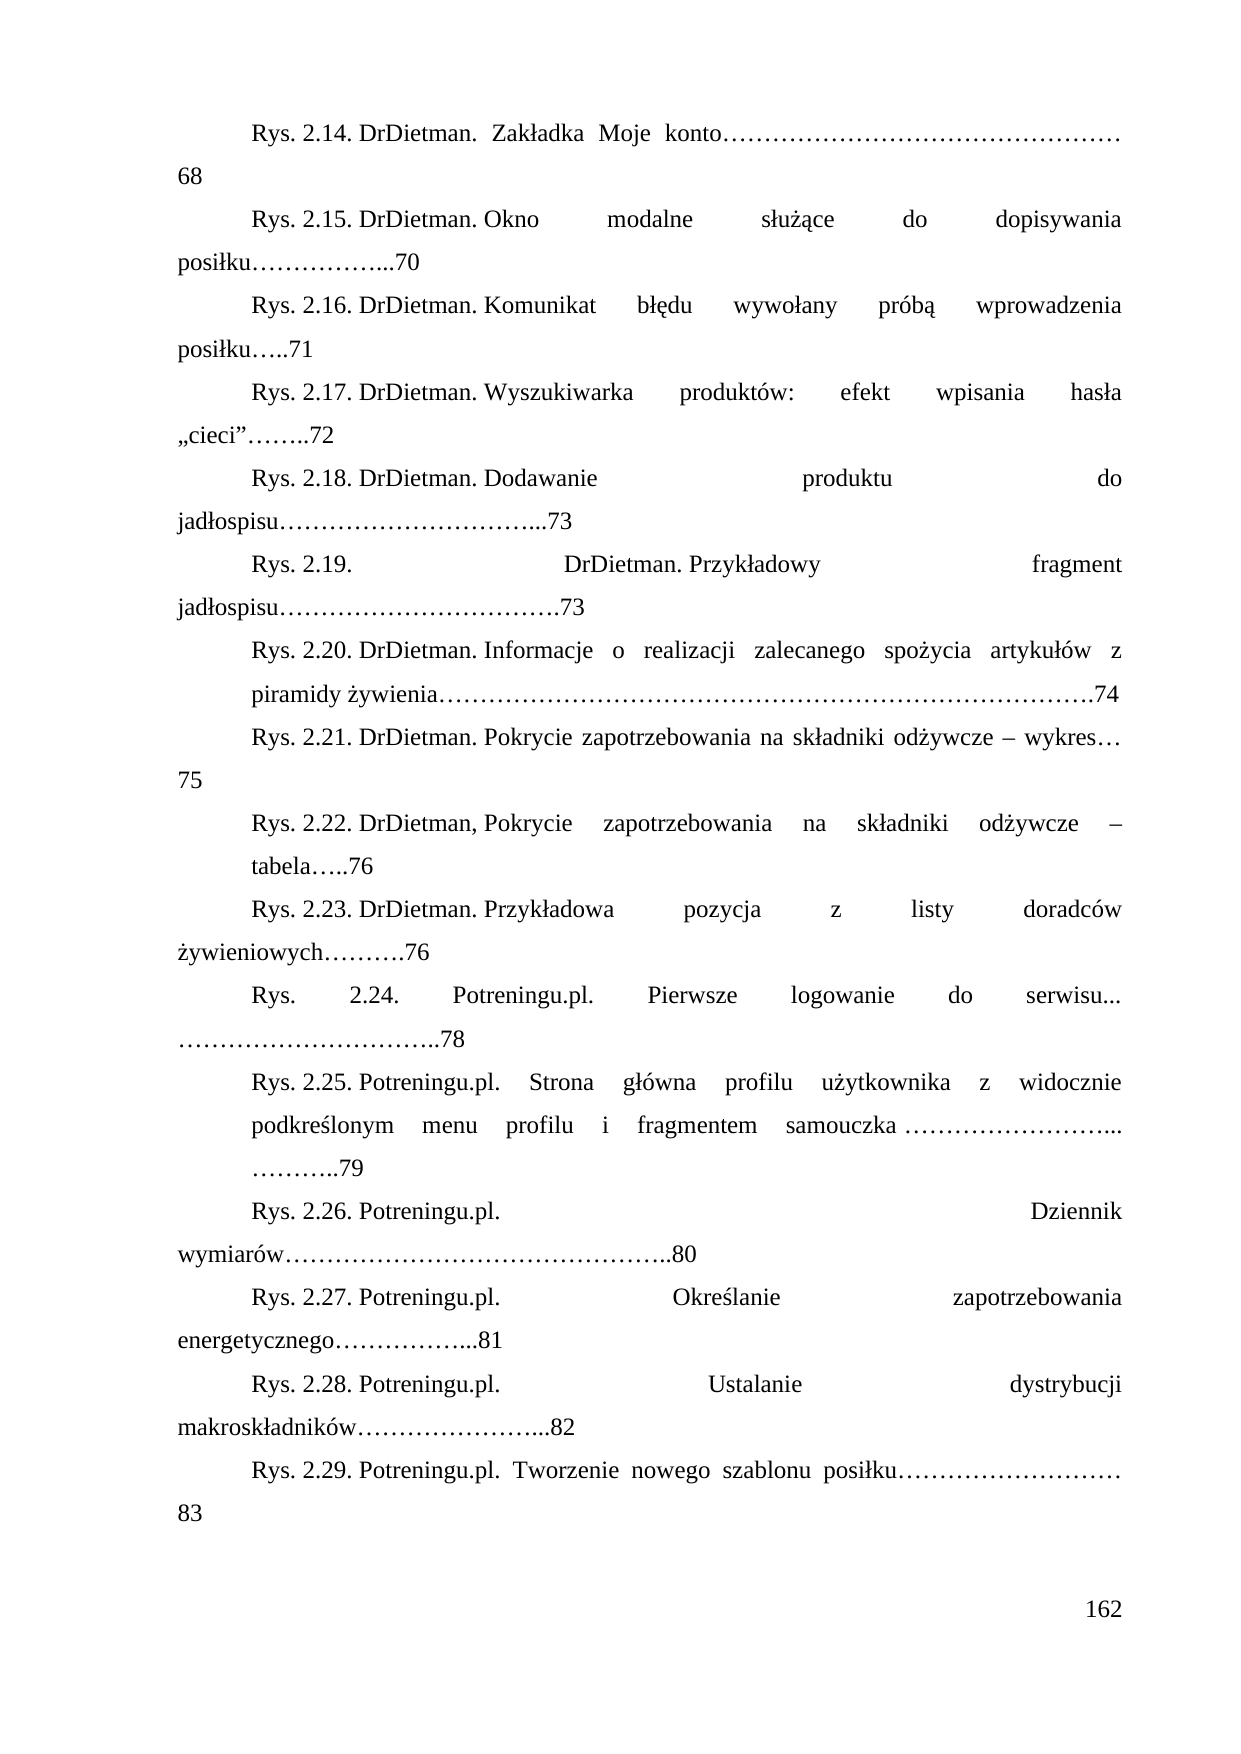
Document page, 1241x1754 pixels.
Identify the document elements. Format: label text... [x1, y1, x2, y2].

text Rys. 2.22. DrDietman, Pokrycie zapotrzebowania na składniki odżywcze – tabela…..76 [251, 808, 1122, 880]
text Rys. 2.18. DrDietman. Dodawanie produktu do jadłospisu…………………………...73 [177, 463, 1122, 535]
text Rys. 2.14. DrDietman. Zakładka Moje konto…………………………………………68 [177, 118, 1122, 190]
text Rys. 2.20. DrDietman. Informacje o realizacji zalecanego spożycia artykułów z piramidy żywienia…………………………………………………………………….74 [251, 636, 1122, 707]
text Rys. 2.27. Potreningu.pl. Określanie zapotrzebowania energetycznego……………...81 [177, 1282, 1122, 1354]
text Rys. 2.26. Potreningu.pl. Dziennik wymiarów………………………………………..80 [177, 1196, 1122, 1268]
text Rys. 2.16. DrDietman. Komunikat błędu wywołany próbą wprowadzenia posiłku…..71 [177, 291, 1122, 362]
text Rys. 2.25. Potreningu.pl. Strona główna profilu użytkownika z widocznie podkreślonym menu profilu i fragmentem samouczka ……………………...………..79 [251, 1067, 1122, 1182]
text Rys. 2.29. Potreningu.pl. Tworzenie nowego szablonu posiłku………………………83 [177, 1455, 1122, 1527]
text Rys. 2.28. Potreningu.pl. Ustalanie dystrybucji makroskładników…………………...82 [177, 1369, 1122, 1441]
text Rys. 2.15. DrDietman. Okno modalne służące do dopisywania posiłku……………...70 [177, 204, 1122, 276]
text Rys. 2.17. DrDietman. Wyszukiwarka produktów: efekt wpisania hasła „cieci”……..72 [177, 377, 1122, 449]
text Rys. 2.23. DrDietman. Przykładowa pozycja z listy doradców żywieniowych……….76 [177, 894, 1122, 966]
text Rys. 2.24. Potreningu.pl. Pierwsze logowanie do serwisu...…………………………..78 [177, 981, 1122, 1052]
text Rys. 2.19. DrDietman. Przykładowy fragment jadłospisu…………………………….73 [177, 549, 1122, 621]
text Rys. 2.21. DrDietman. Pokrycie zapotrzebowania na składniki odżywcze – wykres…75 [177, 722, 1122, 794]
